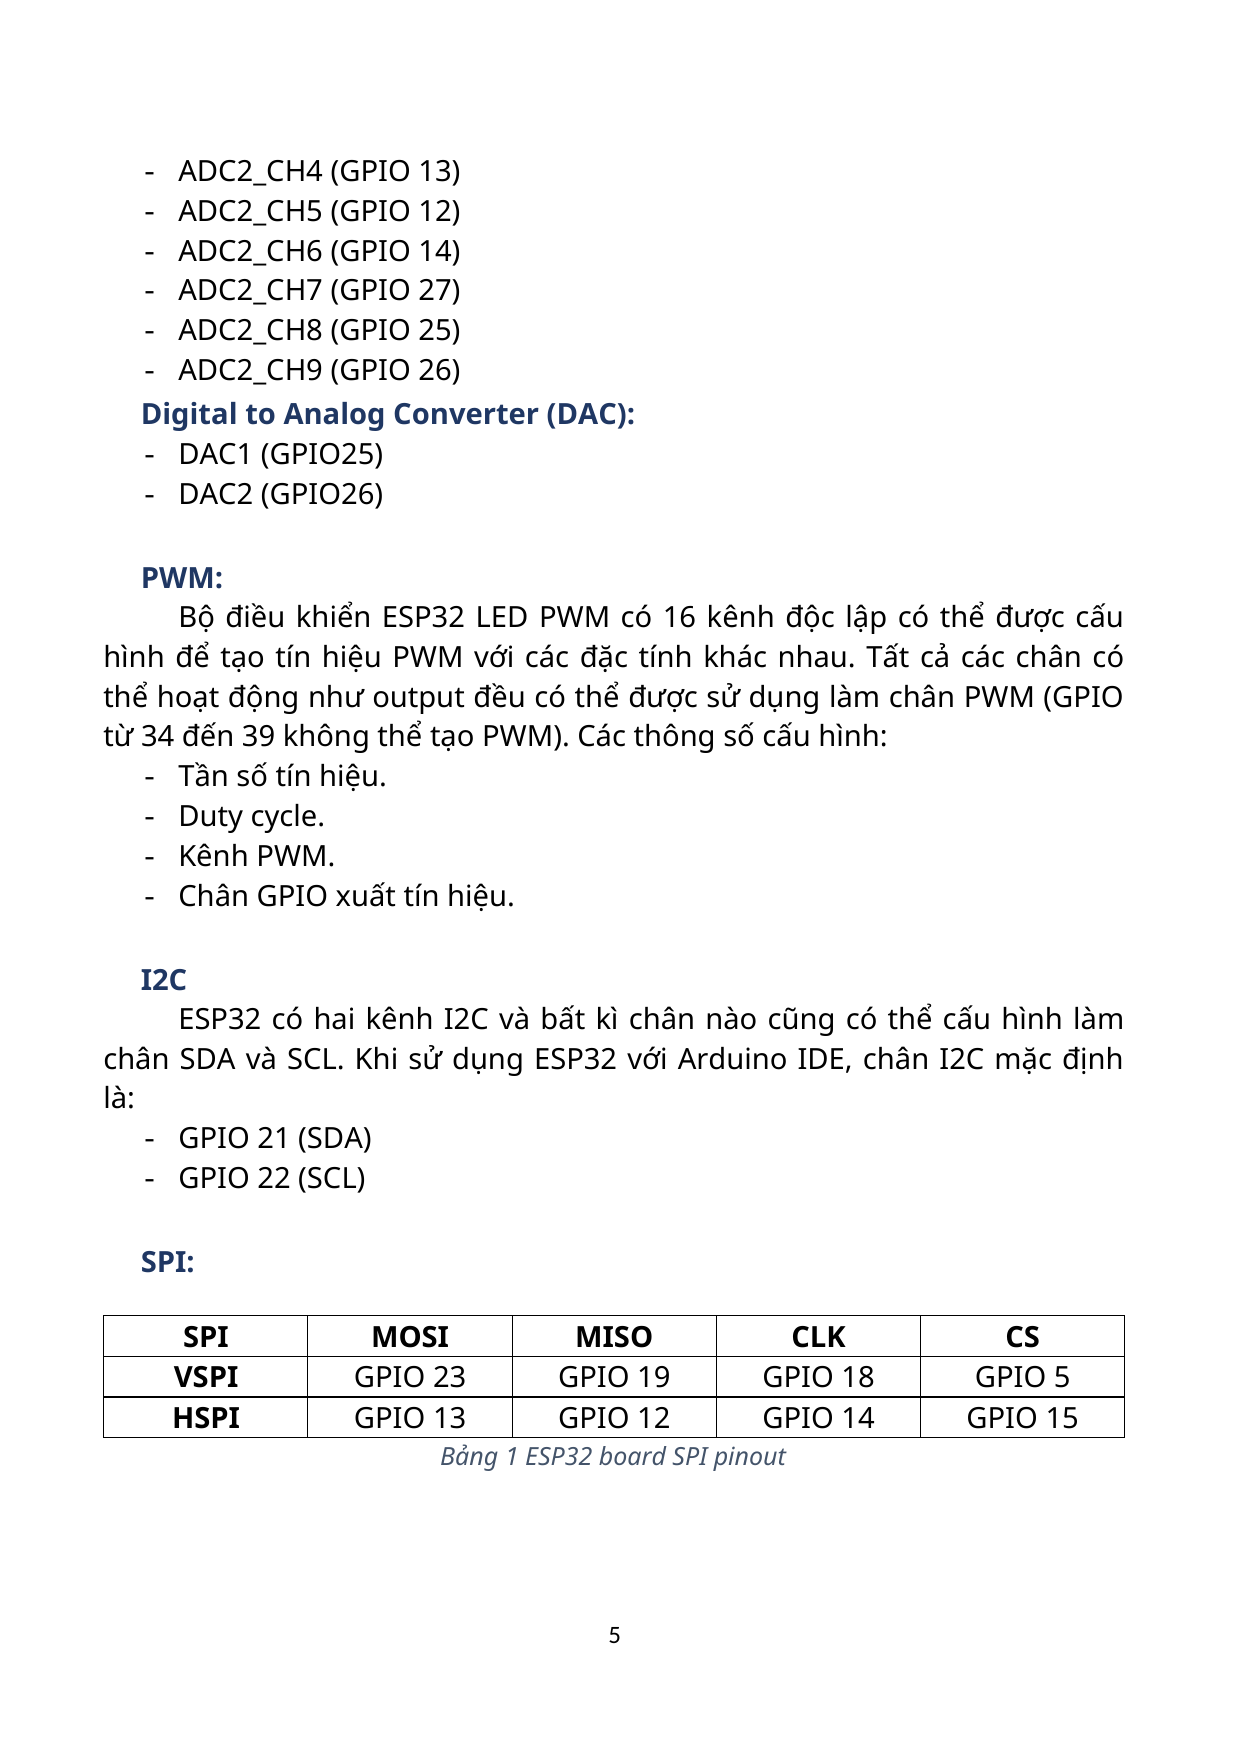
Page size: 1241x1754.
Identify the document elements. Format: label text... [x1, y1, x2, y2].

subtitle Digital to Analog Converter (DAC): [103, 393, 1126, 433]
text ESP32 có hai kênh I2C và bất kì chân nào cũng có thể cấu hình làm chân SDA và SCL. Khi sử dụng ESP32 với Arduino IDE, chân I2C mặc định là: [103, 998, 1126, 1117]
table_cell GPIO 18 [717, 1357, 920, 1396]
list ADC2_CH6 (GPIO 14) [141, 230, 1126, 270]
table_cell GPIO 19 [513, 1357, 716, 1396]
list DAC2 (GPIO26) [141, 473, 1126, 513]
list ADC2_CH7 (GPIO 27) [141, 270, 1126, 309]
table_header CLK [717, 1316, 920, 1356]
list ADC2_CH8 (GPIO 25) [141, 309, 1126, 349]
table_cell GPIO 14 [717, 1398, 920, 1437]
table_cell GPIO 12 [513, 1398, 716, 1437]
subtitle SPI: [103, 1241, 1126, 1281]
list Chân GPIO xuất tín hiệu. [141, 875, 1126, 915]
table_header SPI [104, 1316, 307, 1356]
text Bộ điều khiển ESP32 LED PWM có 16 kênh độc lập có thể được cấu hình để tạo tín hiệu PWM với các đặc tính khác nhau. Tất cả các chân có thể hoạt động như output đều có thể được sử dụng làm chân PWM (GPIO từ 34 đến 39 không thể tạo PWM). Các thông số cấu hình: [103, 597, 1126, 755]
list ADC2_CH9 (GPIO 26) [141, 349, 1126, 389]
table_cell VSPI [104, 1357, 307, 1396]
list Tần số tín hiệu. [141, 755, 1126, 795]
text Bảng 1 ESP32 board SPI pinout [103, 1438, 1126, 1472]
list ADC2_CH4 (GPIO 13) [141, 150, 1126, 190]
list DAC1 (GPIO25) [141, 433, 1126, 473]
subtitle PWM: [103, 557, 1126, 597]
table_cell GPIO 13 [308, 1398, 512, 1437]
subtitle I2C [103, 959, 1126, 998]
table_header MISO [513, 1316, 716, 1356]
table_header CS [921, 1316, 1124, 1356]
table_header MOSI [308, 1316, 512, 1356]
list GPIO 21 (SDA) [141, 1117, 1126, 1157]
list GPIO 22 (SCL) [141, 1157, 1126, 1197]
table_cell HSPI [104, 1398, 307, 1437]
list Kênh PWM. [141, 835, 1126, 875]
table_cell GPIO 23 [308, 1357, 512, 1396]
list Duty cycle. [141, 795, 1126, 835]
table_cell GPIO 5 [921, 1357, 1124, 1396]
table_cell GPIO 15 [921, 1398, 1124, 1437]
list ADC2_CH5 (GPIO 12) [141, 190, 1126, 230]
